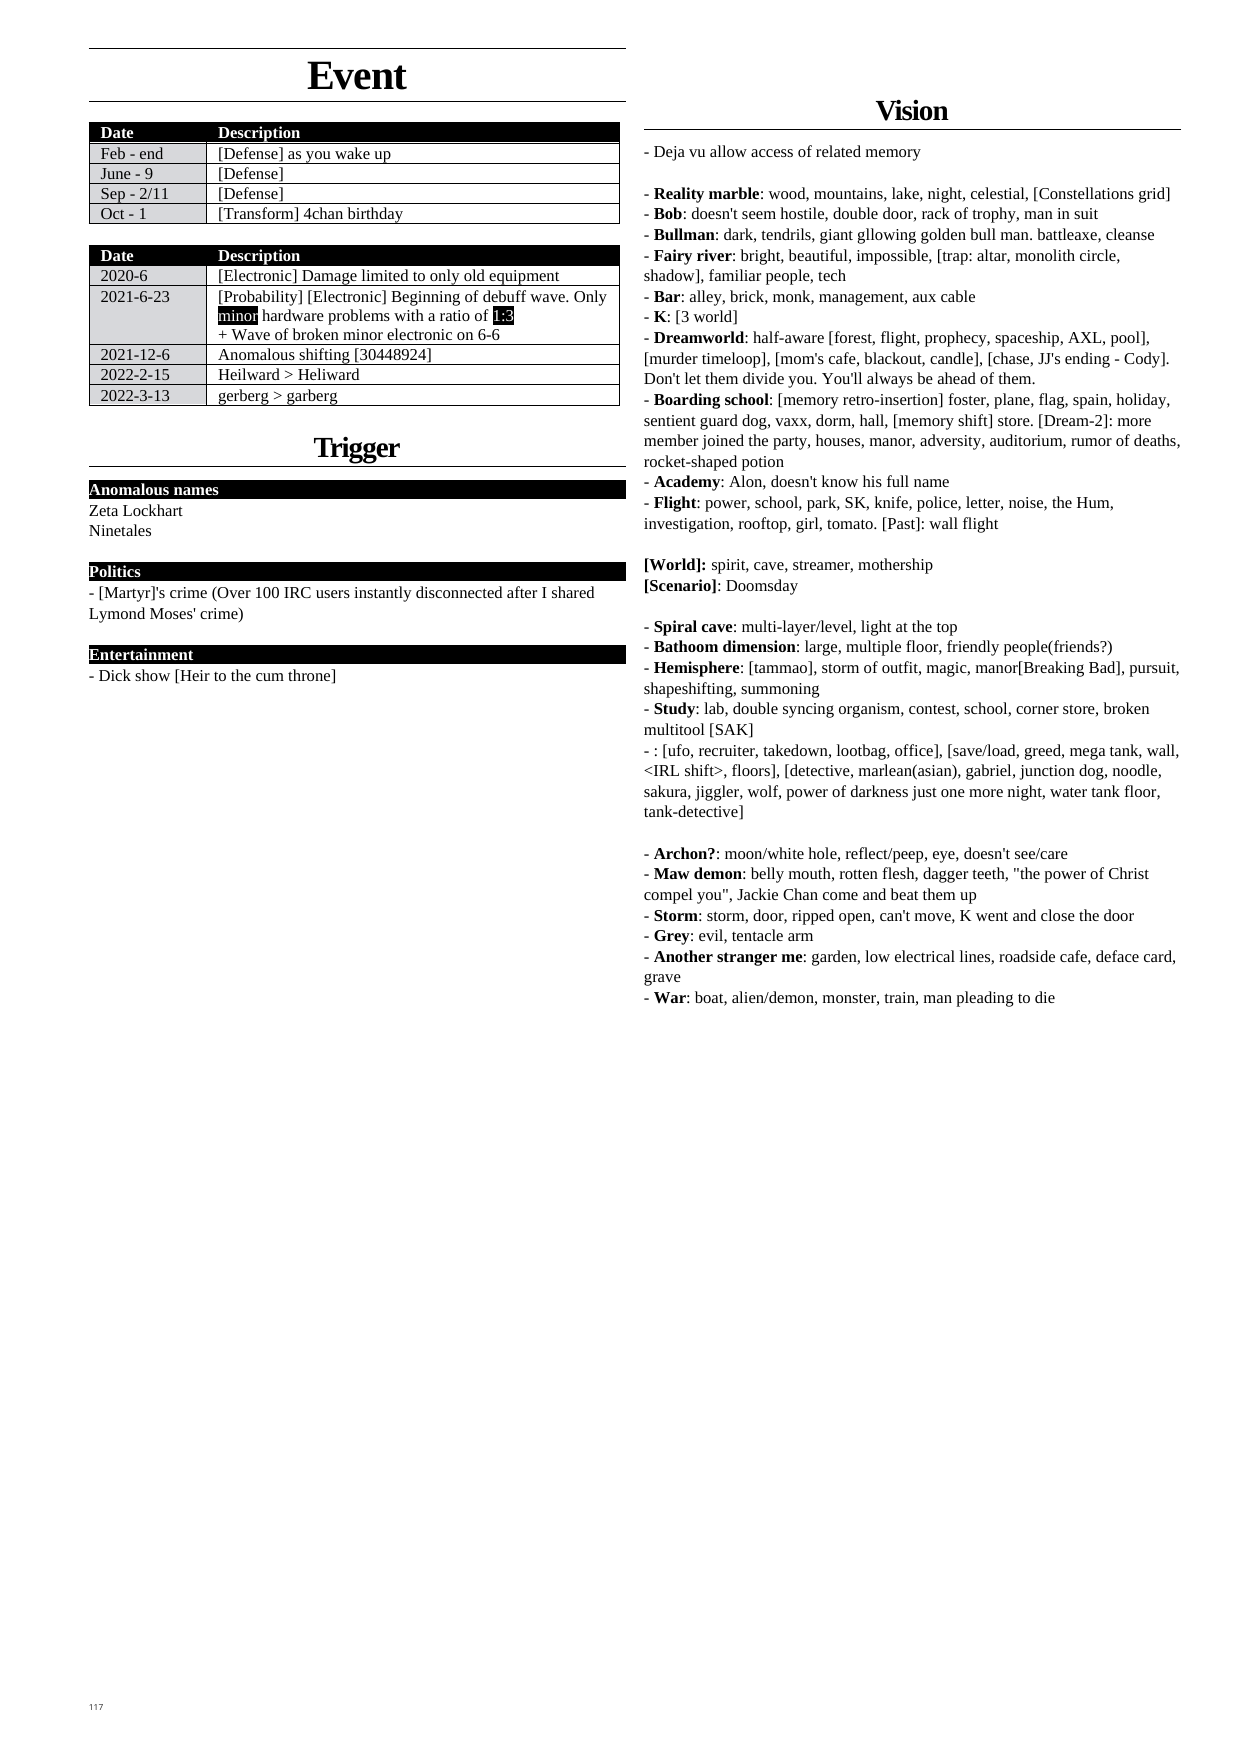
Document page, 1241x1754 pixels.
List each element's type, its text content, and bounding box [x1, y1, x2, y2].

text - Maw demon: belly mouth, rotten flesh, dagger teeth, "the power of Christ compel you", Jackie Chan come and beat them up [644, 864, 1181, 904]
text - Archon?: moon/white hole, reflect/peep, eye, doesn't see/care [644, 843, 1181, 863]
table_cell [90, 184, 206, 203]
text - Another stranger me: garden, low electrical lines, roadside cafe, deface card, grave [644, 947, 1181, 986]
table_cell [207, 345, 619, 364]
subtitle Politics [89, 562, 626, 581]
text - Academy: Alon, doesn't know his full name [644, 472, 1181, 491]
subtitle Entertainment [89, 645, 626, 664]
text - Dick show [Heir to the cum throne] [89, 665, 626, 684]
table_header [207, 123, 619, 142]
text - Reality marble: wood, mountains, lake, night, celestial, [Constellations grid] [644, 183, 1181, 203]
subtitle Anomalous names [89, 480, 626, 499]
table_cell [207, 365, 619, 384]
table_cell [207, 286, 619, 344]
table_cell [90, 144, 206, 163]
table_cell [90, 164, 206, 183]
text - [Martyr]'s crime (Over 100 IRC users instantly disconnected after I shared Lymond Moses' crime) [89, 583, 626, 623]
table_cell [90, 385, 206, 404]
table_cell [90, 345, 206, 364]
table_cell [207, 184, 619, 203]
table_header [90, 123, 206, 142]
text Zeta Lockhart [89, 500, 626, 519]
subtitle Vision [644, 93, 1181, 129]
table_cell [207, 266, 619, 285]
text - Boarding school: [memory retro-insertion] foster, plane, flag, spain, holiday, sentient guard dog, vaxx, dorm, hall, [memory shift] store. [Dream-2]: more member joined the party, houses, manor, adversity, auditorium, rumor of deaths, rocket-shaped potion [644, 390, 1181, 471]
text - Bob: doesn't seem hostile, double door, rack of trophy, man in suit [644, 204, 1181, 223]
text - Bathoom dimension: large, multiple floor, friendly people(friends?) [644, 637, 1181, 656]
subtitle Trigger [89, 431, 626, 466]
text [World]: spirit, cave, streamer, mothership [644, 555, 1181, 574]
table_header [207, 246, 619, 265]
text - : [ufo, recruiter, takedown, lootbag, office], [save/load, greed, mega tank, wall, <IRL shift>, floors], [detective, marlean(asian), gabriel, junction dog, noodle, sakura, jiggler, wolf, power of darkness just one more night, water tank floor, tank-detective] [644, 740, 1181, 821]
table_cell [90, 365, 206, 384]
text - Flight: power, school, park, SK, knife, police, letter, noise, the Hum, investigation, rooftop, girl, tomato. [Past]: wall flight [644, 493, 1181, 533]
text - Study: lab, double syncing organism, contest, school, corner store, broken multitool [SAK] [644, 699, 1181, 739]
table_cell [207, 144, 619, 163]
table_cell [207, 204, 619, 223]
text - Deja vu allow access of related memory [644, 142, 1181, 161]
text [Scenario]: Doomsday [644, 575, 1181, 594]
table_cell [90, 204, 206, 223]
text - K: [3 world] [644, 307, 1181, 326]
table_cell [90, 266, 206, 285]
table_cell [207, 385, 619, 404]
text - Bar: alley, brick, monk, management, aux cable [644, 287, 1181, 306]
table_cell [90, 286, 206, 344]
subtitle Event [89, 49, 626, 101]
text - Fairy river: bright, beautiful, impossible, [trap: altar, monolith circle, shadow], familiar people, tech [644, 245, 1181, 285]
text - Hemisphere: [tammao], storm of outfit, magic, manor[Breaking Bad], pursuit, shapeshifting, summoning [644, 658, 1181, 698]
text - War: boat, alien/demon, monster, train, man pleading to die [644, 988, 1181, 1007]
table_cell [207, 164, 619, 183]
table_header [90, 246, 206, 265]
text Ninetales [89, 521, 626, 540]
text - Grey: evil, tentacle arm [644, 926, 1181, 945]
text - Storm: storm, door, ripped open, can't move, K went and close the door [644, 905, 1181, 924]
text - Spiral cave: multi-layer/level, light at the top [644, 617, 1181, 636]
text - Bullman: dark, tendrils, giant gllowing golden bull man. battleaxe, cleanse [644, 225, 1181, 244]
text - Dreamworld: half-aware [forest, flight, prophecy, spaceship, AXL, pool], [murder timeloop], [mom's cafe, blackout, candle], [chase, JJ's ending - Cody]. Don't let them divide you. You'll always be ahead of them. [644, 328, 1181, 388]
